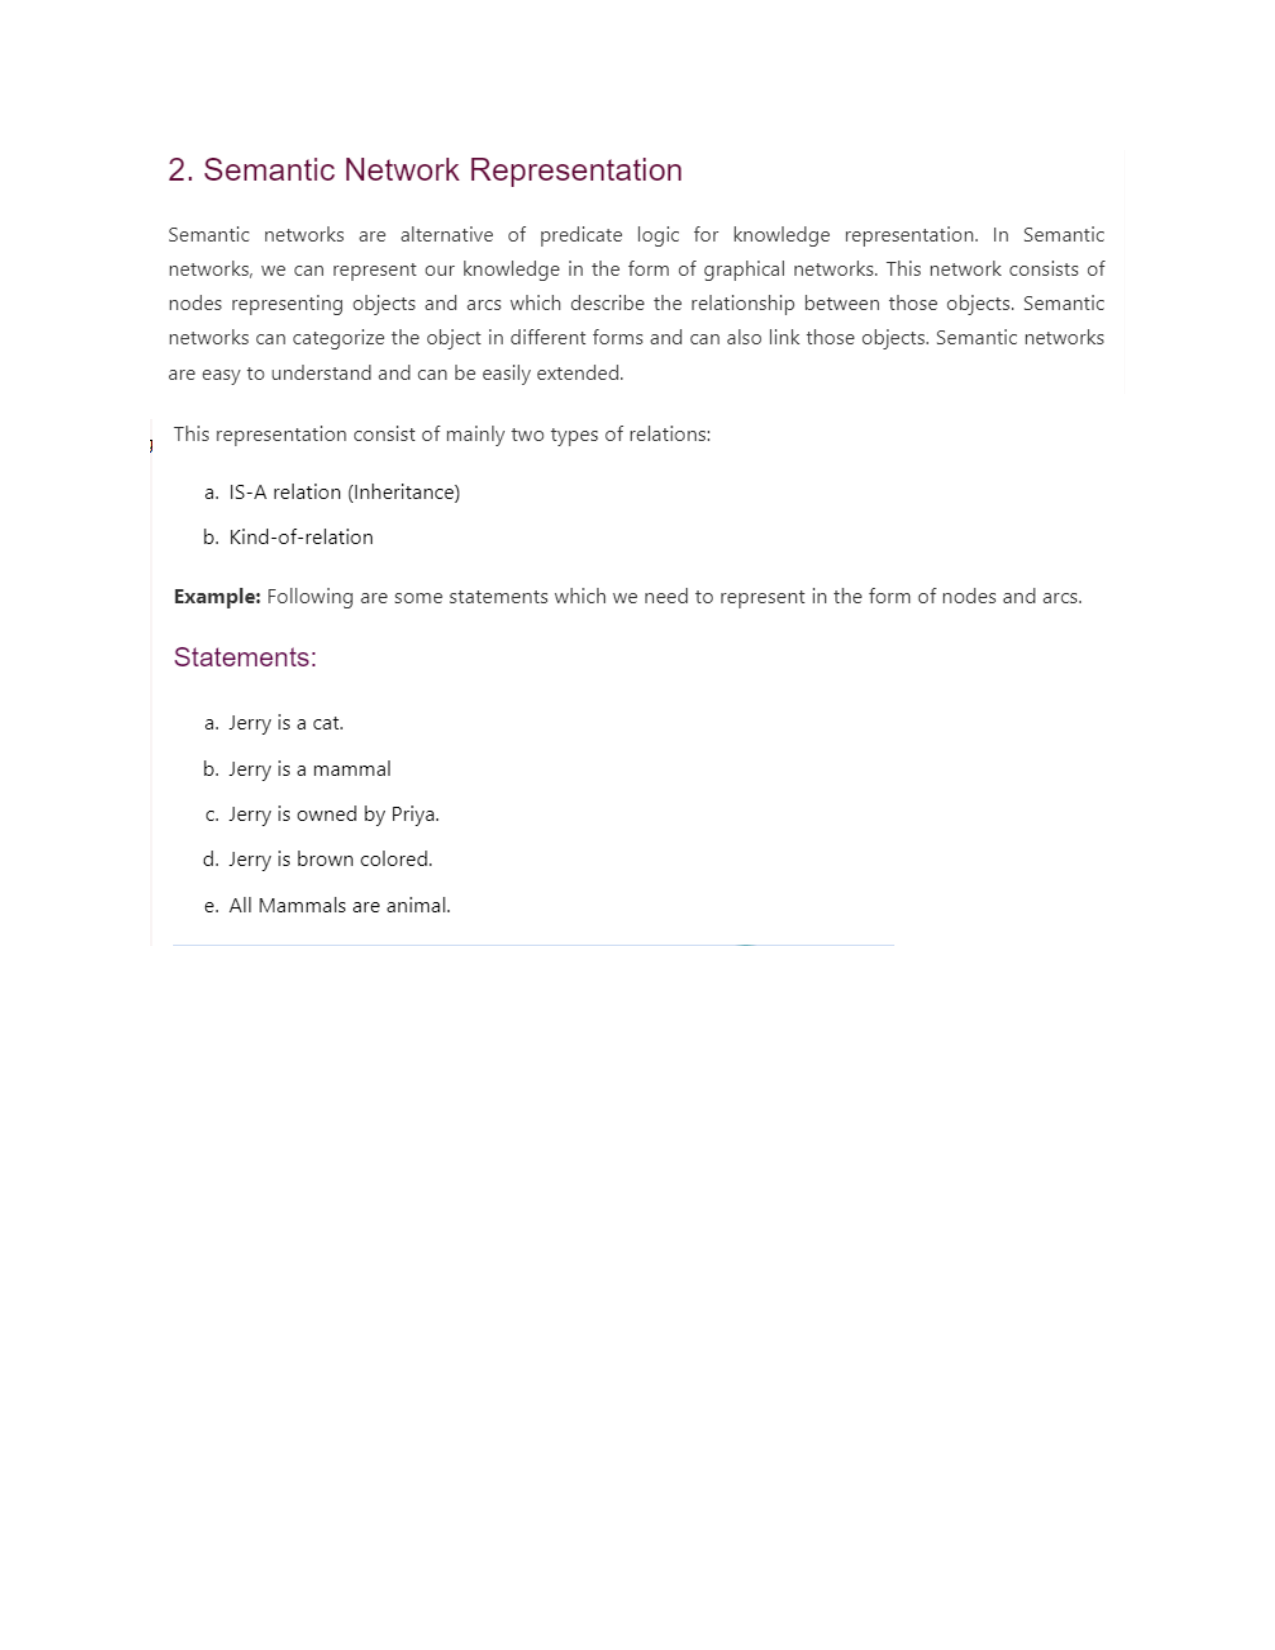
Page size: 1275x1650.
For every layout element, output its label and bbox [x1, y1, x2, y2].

picture [150, 150, 1125, 394]
picture [150, 419, 1125, 946]
